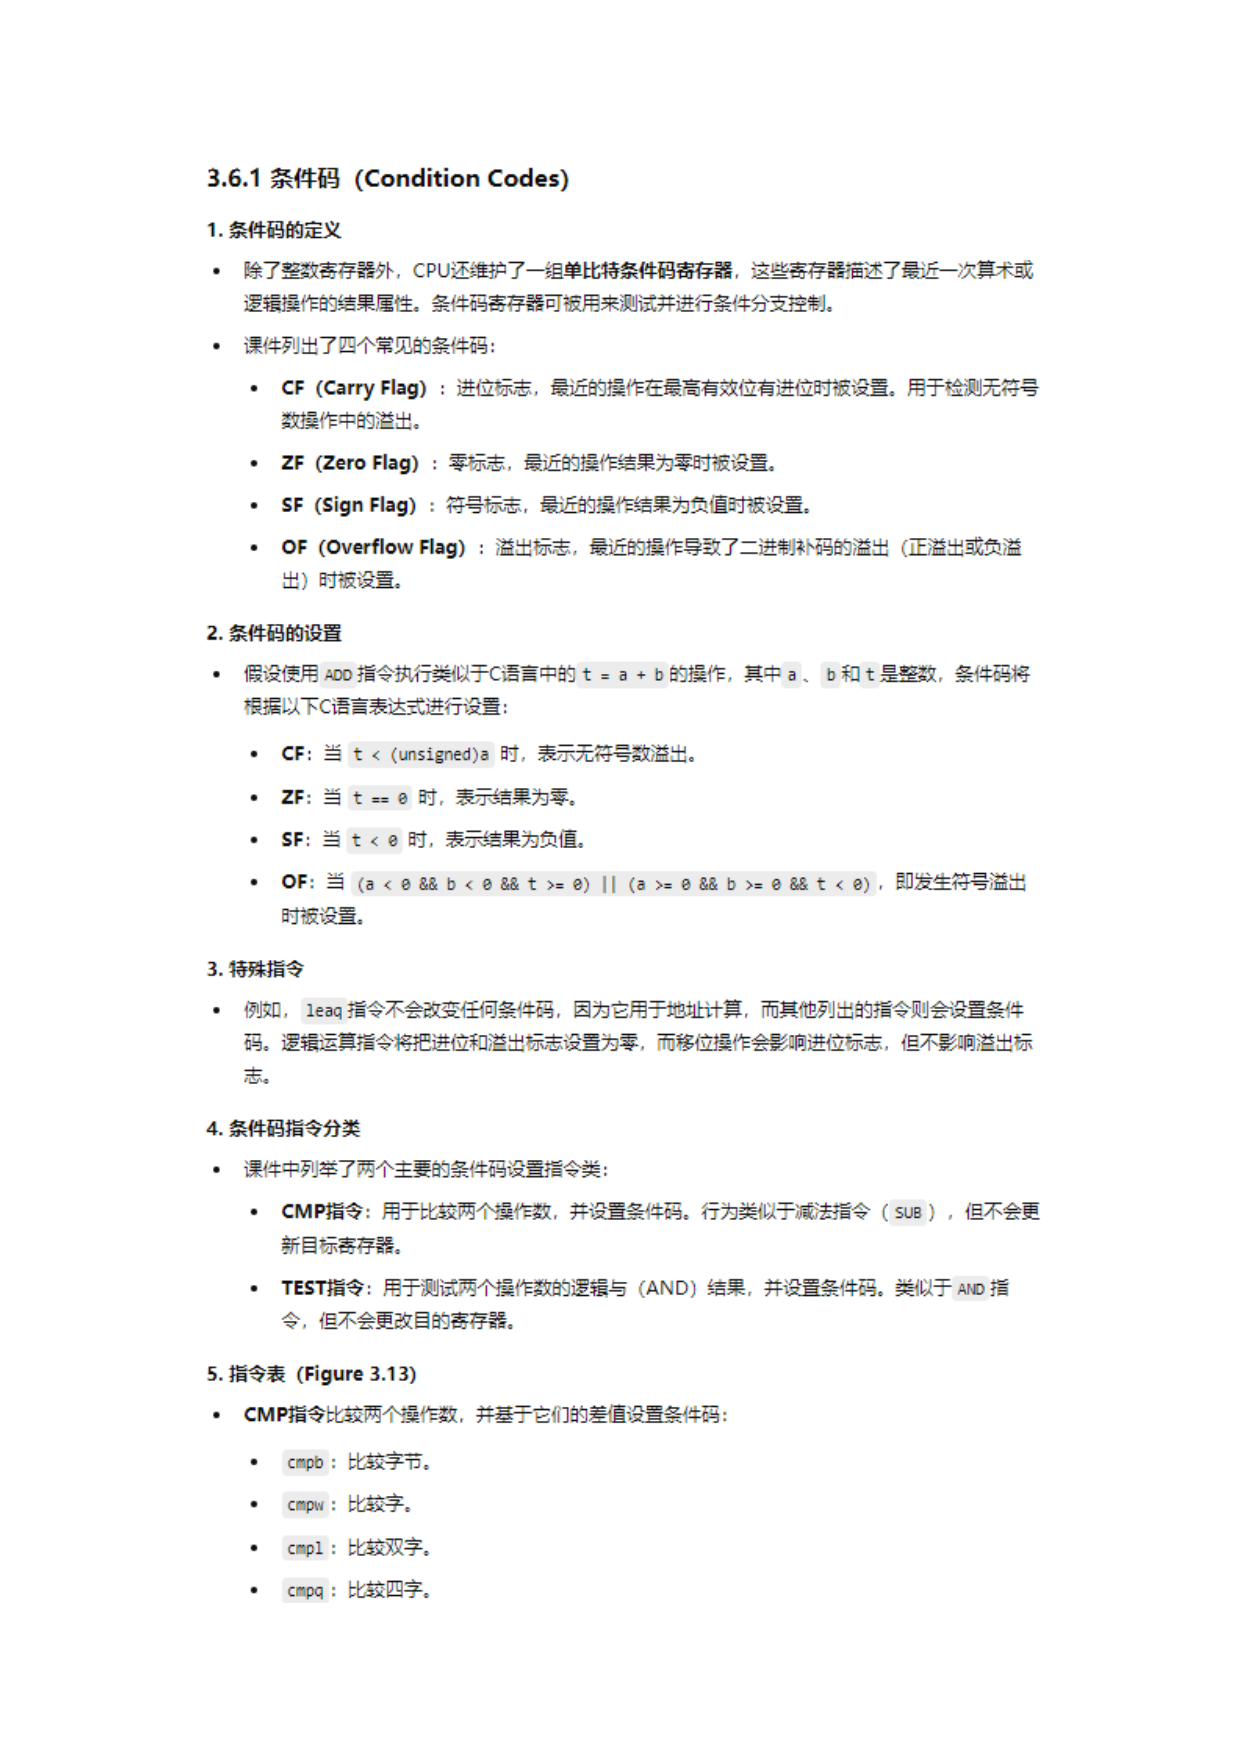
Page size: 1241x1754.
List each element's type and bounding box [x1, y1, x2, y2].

picture [187, 151, 1082, 1603]
